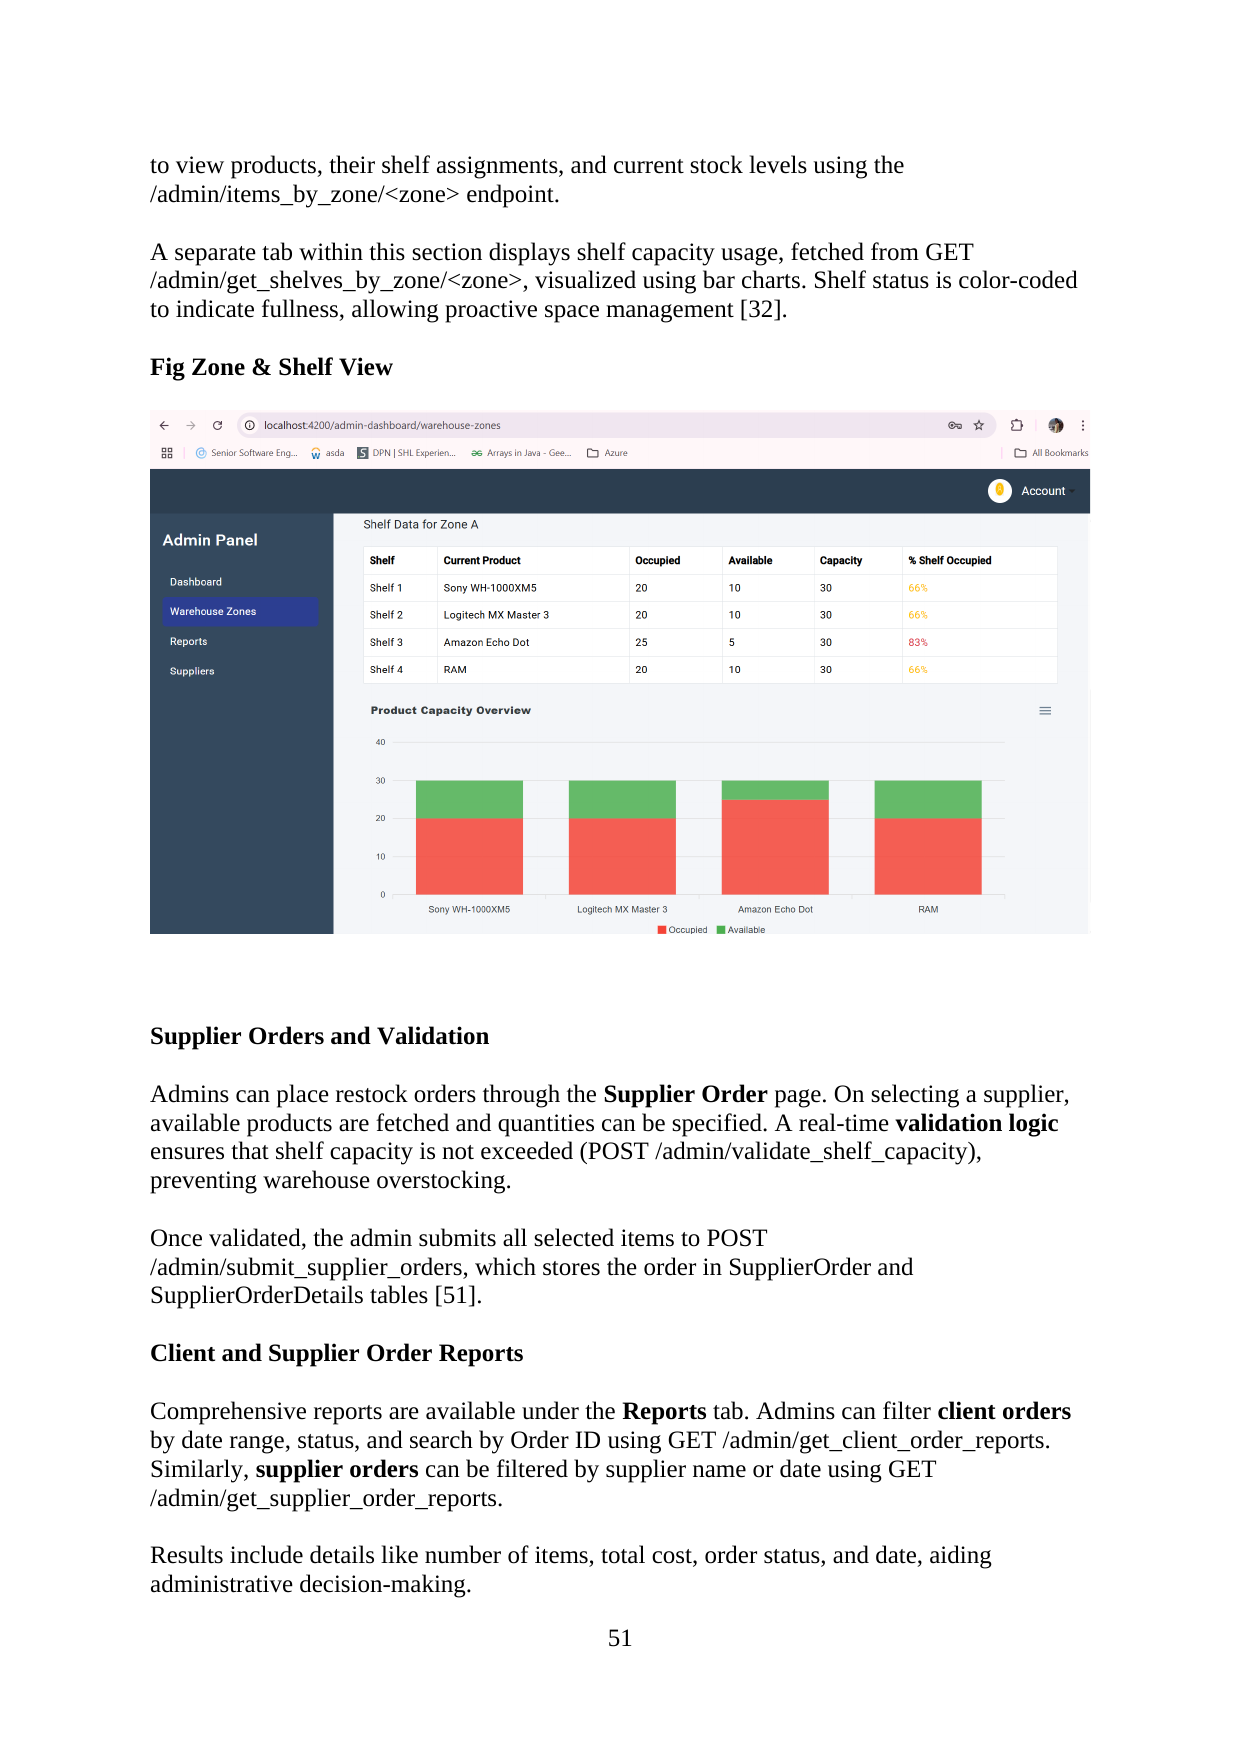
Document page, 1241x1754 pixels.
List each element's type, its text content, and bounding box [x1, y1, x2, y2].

text A separate tab within this section displays shelf capacity usage, fetched from GET /admin/get_shelves_by_zone/<zone>, visualized using bar charts. Shelf status is color-coded to indicate fullness, allowing proactive space management [32]. [150, 237, 1090, 323]
text Results include details like number of items, total cost, order status, and date, aiding administrative decision-making. [150, 1541, 1090, 1598]
picture [150, 410, 1091, 934]
text Comprehensive reports are available under the Reports tab. Admins can filter client orders by date range, status, and search by Order ID using GET /admin/get_client_order_reports. Similarly, supplier orders can be filtered by supplier name or date using GET /admin/get_supplier_order_reports. [150, 1396, 1090, 1511]
text Once validated, the admin submits all selected items to POST /admin/submit_supplier_orders, which stores the order in SupplierOrder and SupplierOrderDetails tables [51]. [150, 1223, 1090, 1309]
text Supplier Orders and Validation [150, 1021, 1090, 1050]
text Client and Supplier Order Reports [150, 1338, 1090, 1367]
text Fig Zone & Shelf View [150, 352, 1090, 381]
text Admins can place restock orders through the Supplier Order page. On selecting a supplier, available products are fetched and quantities can be specified. A real-time validation logic ensures that shelf capacity is not exceeded (POST /admin/validate_shelf_capacity), preventing warehouse overstocking. [150, 1079, 1090, 1194]
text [150, 150, 1090, 207]
